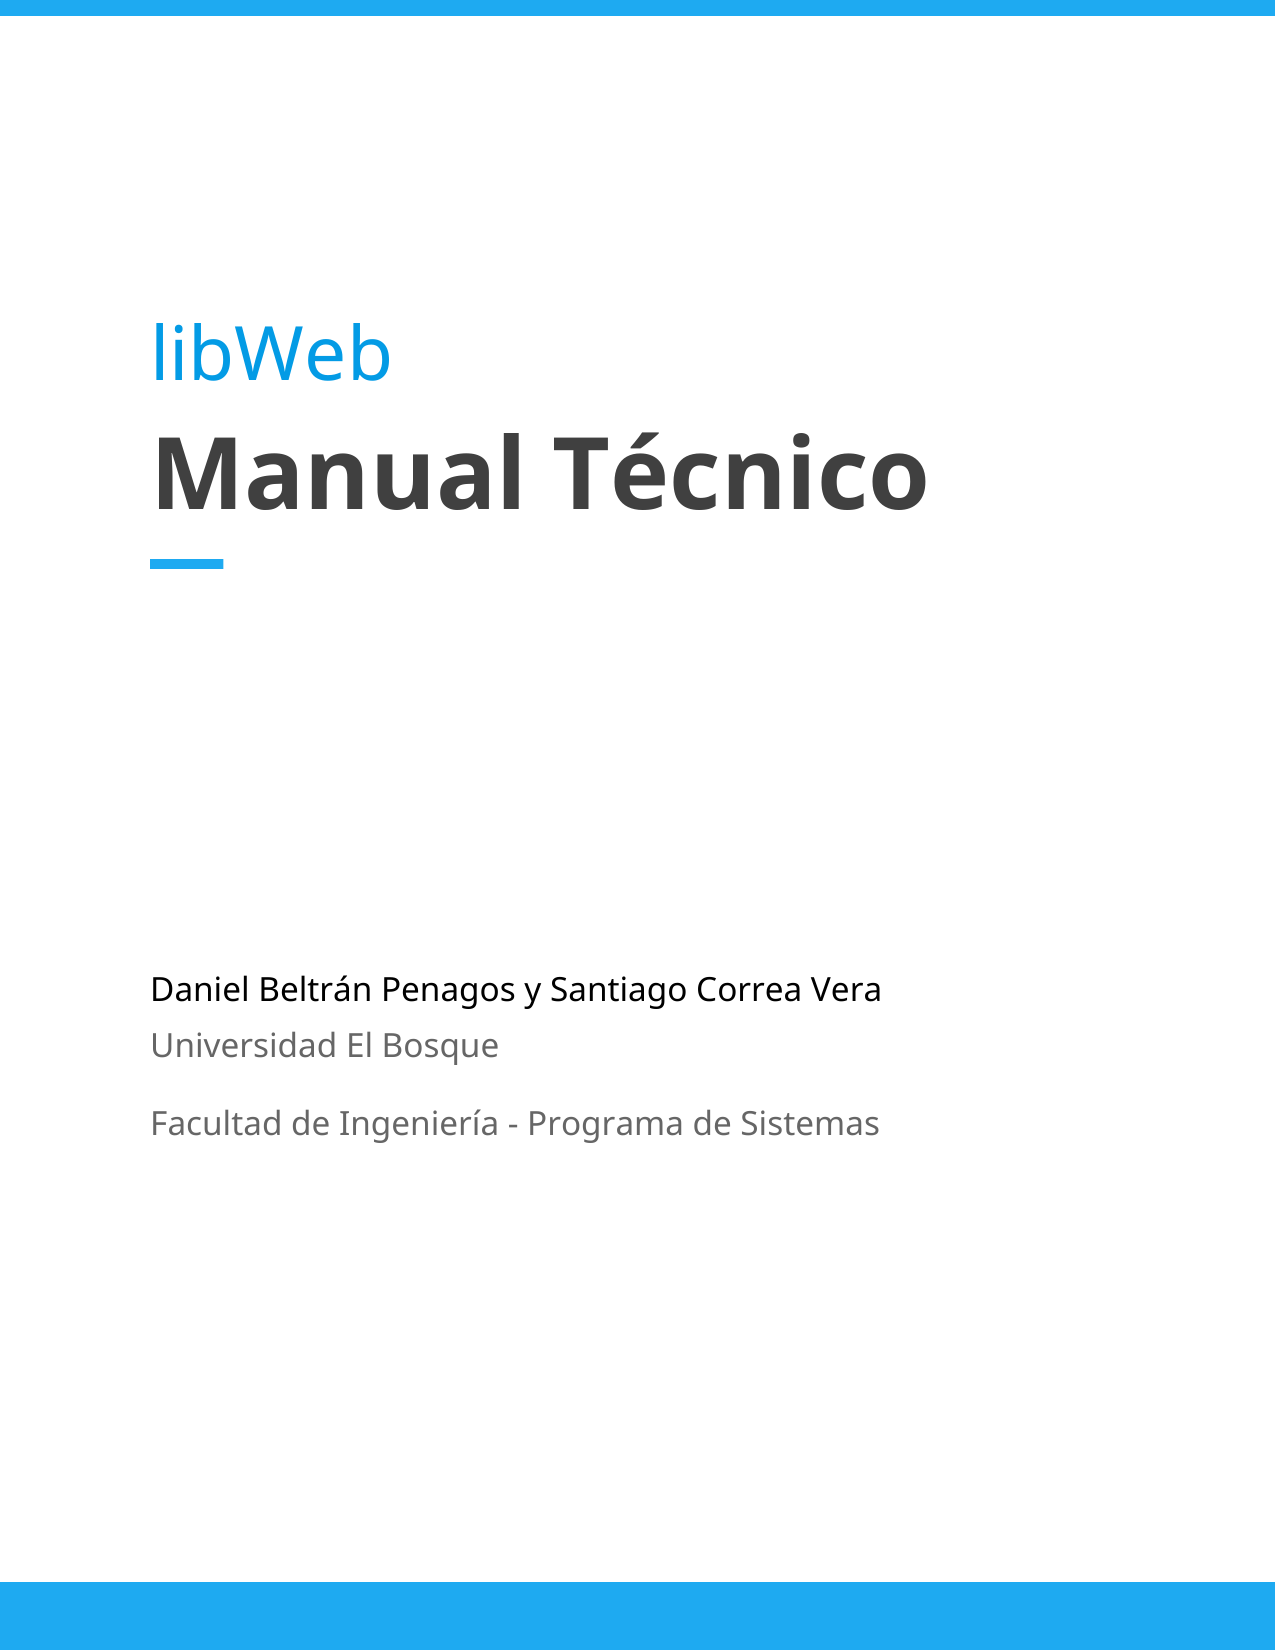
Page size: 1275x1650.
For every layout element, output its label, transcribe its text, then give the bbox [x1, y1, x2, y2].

text Daniel Beltrán Penagos y Santiago Correa Vera Universidad El Bosque [150, 966, 1125, 1068]
picture [150, 559, 224, 569]
picture [0, 0, 1275, 16]
picture [0, 1582, 1275, 1650]
text Facultad de Ingeniería - Programa de Sistemas [150, 1100, 1125, 1145]
title libWeb Manual Técnico [150, 300, 1125, 538]
